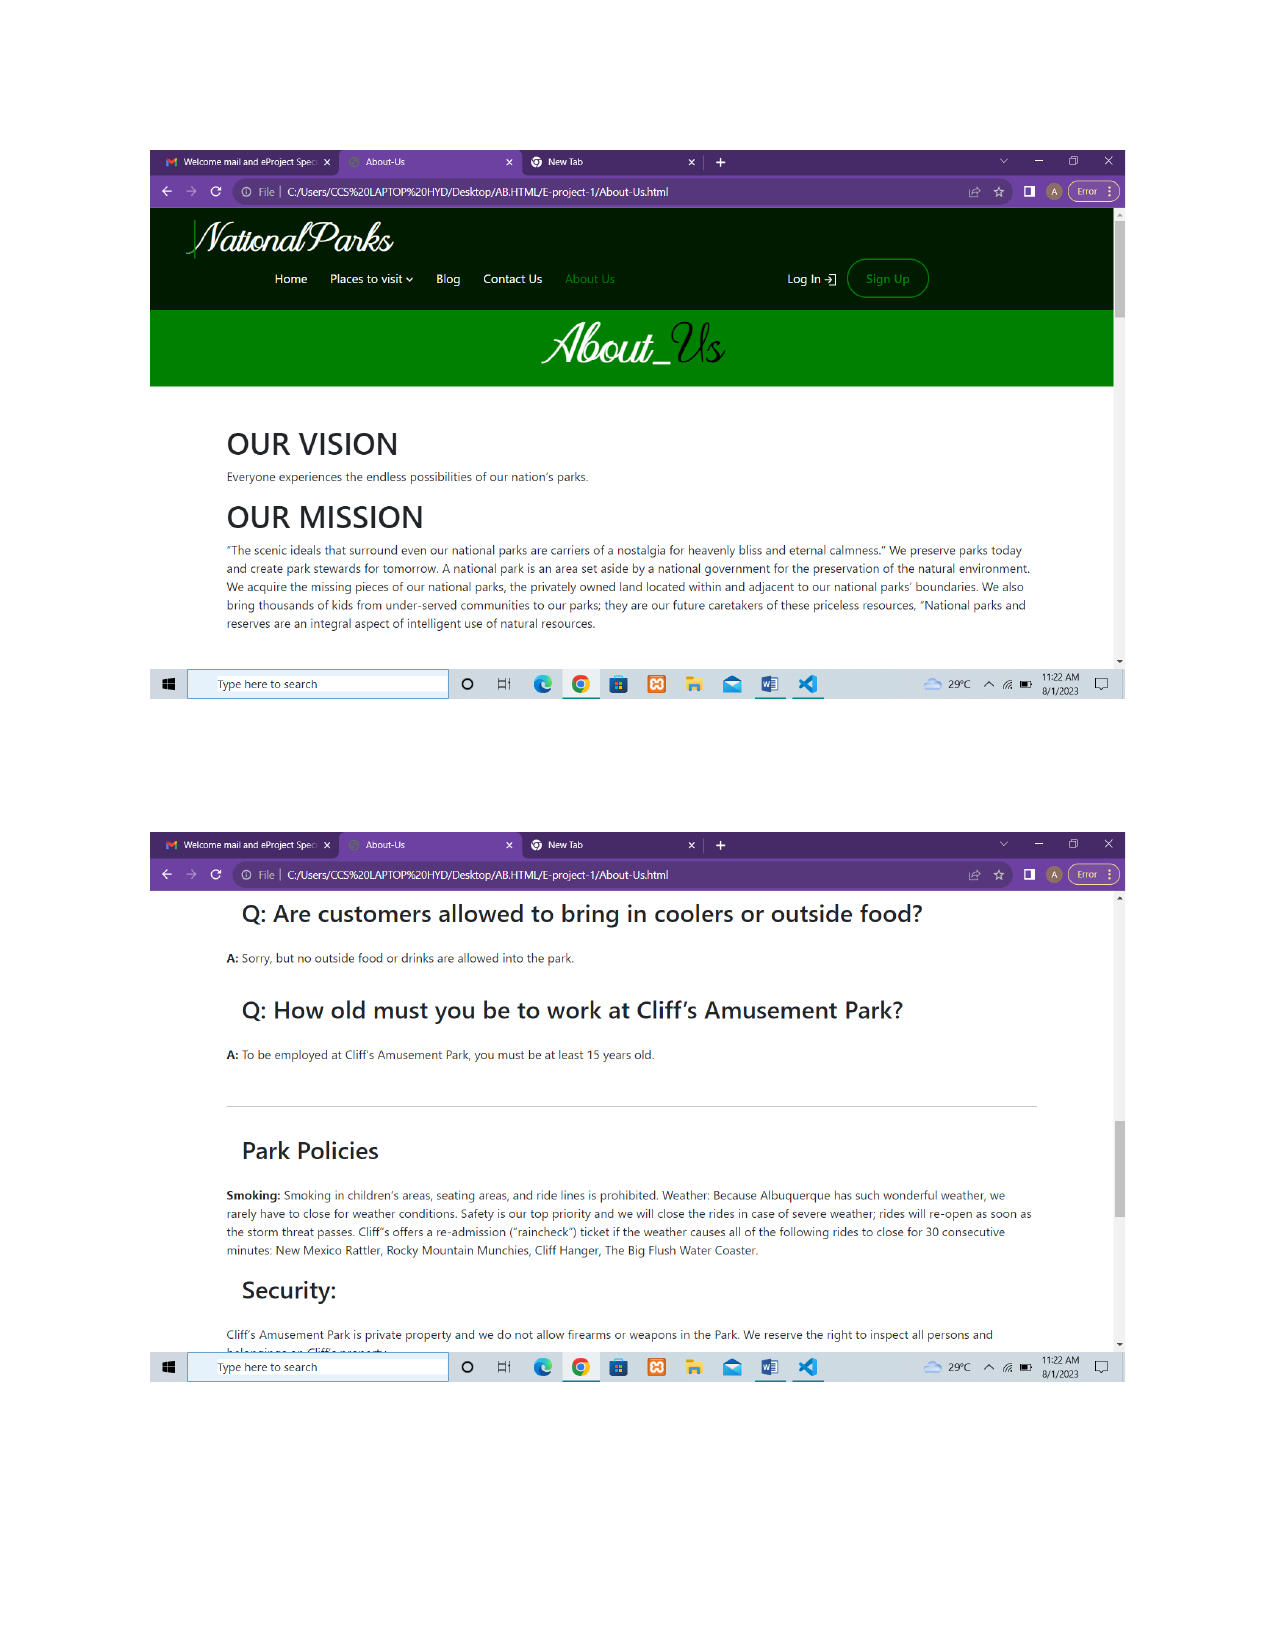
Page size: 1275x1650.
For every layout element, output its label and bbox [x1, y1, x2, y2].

picture [150, 150, 1125, 699]
picture [150, 832, 1125, 1382]
